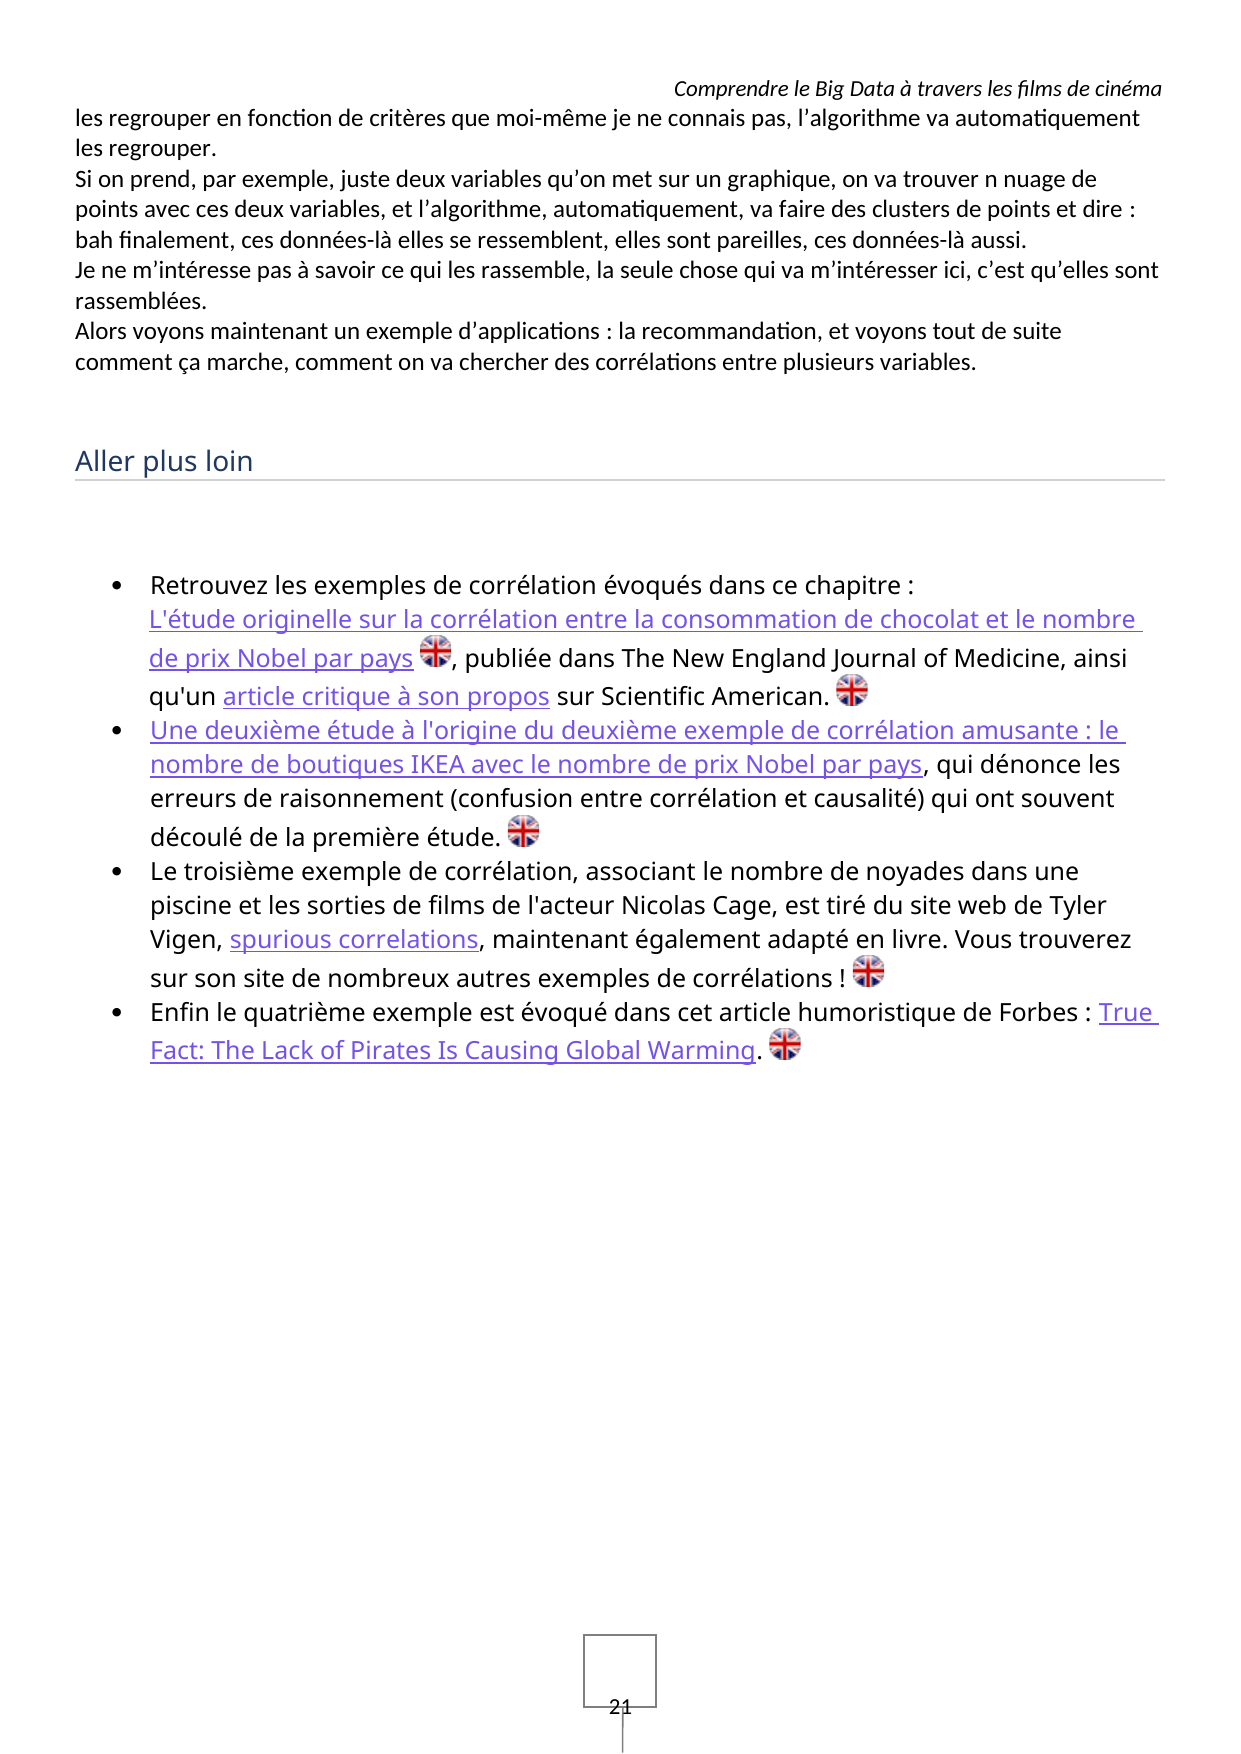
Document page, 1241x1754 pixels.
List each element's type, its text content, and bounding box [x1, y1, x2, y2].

picture [852, 955, 885, 987]
text Je ne m’intéresse pas à savoir ce qui les rassemble, la seule chose qui va m’intéresser ici, c’est qu’elles sont rassemblées. [75, 254, 1165, 315]
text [75, 102, 1165, 163]
subtitle Aller plus loin [75, 441, 1165, 479]
picture [507, 815, 540, 847]
text Alors voyons maintenant un exemple d’applications : la recommandation, et voyons tout de suite comment ça marche, comment on va chercher des corrélations entre plusieurs variables. [75, 315, 1165, 376]
picture [836, 674, 868, 706]
text Si on prend, par exemple, juste deux variables qu’on met sur un graphique, on va trouver n nuage de points avec ces deux variables, et l’algorithme, automatiquement, va faire des clusters de points et dire : bah finalement, ces données-là elles se ressemblent, elles sont pareilles, ces données-là aussi. [75, 163, 1165, 254]
list Une deuxième étude à l'origine du deuxième exemple de corrélation amusante : le nombre de boutiques IKEA avec le nombre de prix Nobel par pays, qui dénonce les erreurs de raisonnement (confusion entre corrélation et causalité) qui ont souvent découlé de la première étude. [112, 713, 1165, 854]
picture [769, 1028, 801, 1060]
list Le troisième exemple de corrélation, associant le nombre de noyades dans une piscine et les sorties de films de l'acteur Nicolas Cage, est tiré du site web de Tyler Vigen, spurious correlations, maintenant également adapté en livre. Vous trouverez sur son site de nombreux autres exemples de corrélations ! [112, 854, 1165, 994]
text L'étude originelle sur la corrélation entre la consommation de chocolat et le nombre de prix Nobel par pays , publiée dans The New England Journal of Medicine, ainsi qu'un article critique à son propos sur Scientific American. [149, 602, 1165, 713]
picture [420, 635, 452, 667]
list Retrouvez les exemples de corrélation évoqués dans ce chapitre : [112, 568, 1165, 602]
list Enfin le quatrième exemple est évoqué dans cet article humoristique de Forbes : True Fact: The Lack of Pirates Is Causing Global Warming. [112, 994, 1165, 1067]
